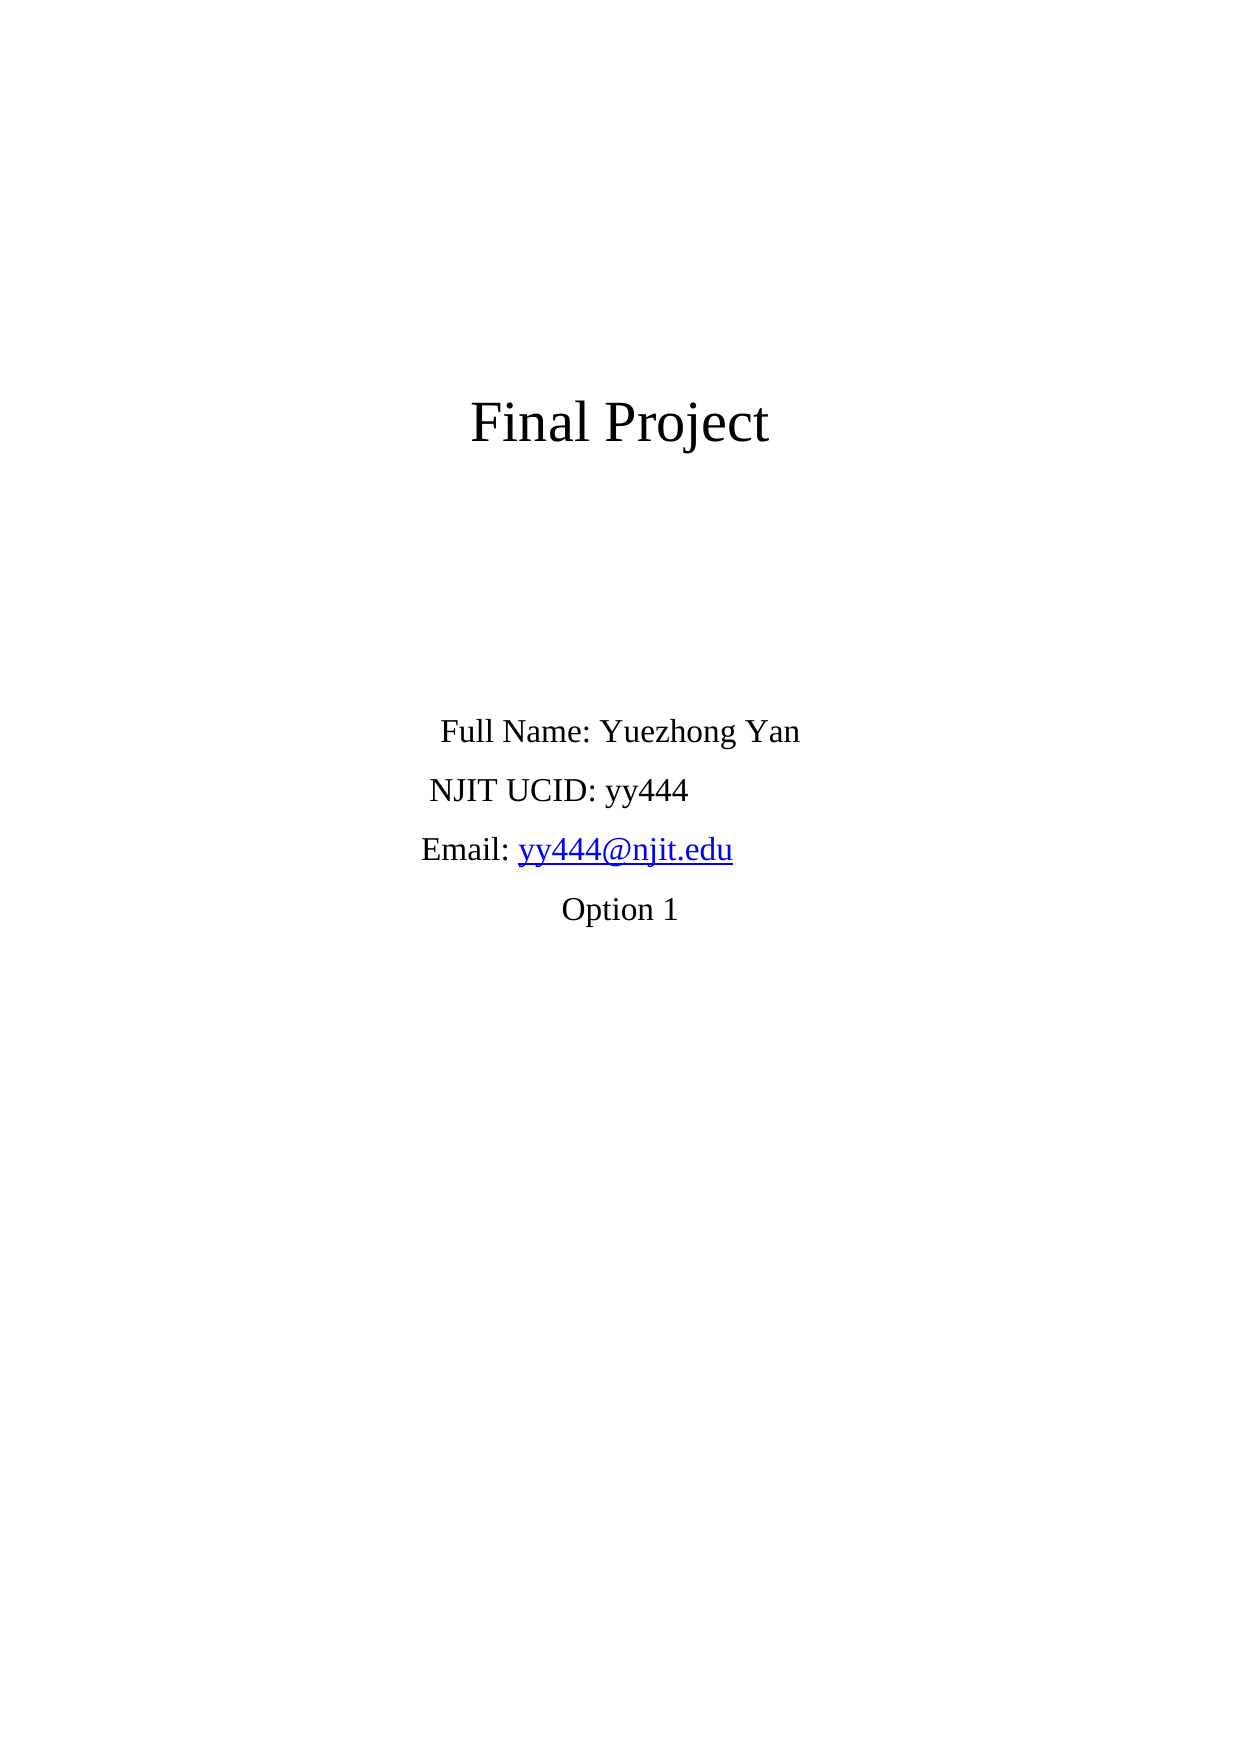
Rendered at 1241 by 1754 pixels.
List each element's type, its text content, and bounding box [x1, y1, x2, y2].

text Full Name: Yuezhong Yan [187, 711, 1053, 749]
text Option 1 [187, 889, 1053, 927]
text Email: yy444@njit.edu [187, 829, 1053, 868]
text Final Project [187, 387, 1053, 454]
text NJIT UCID: yy444 [412, 770, 1053, 809]
